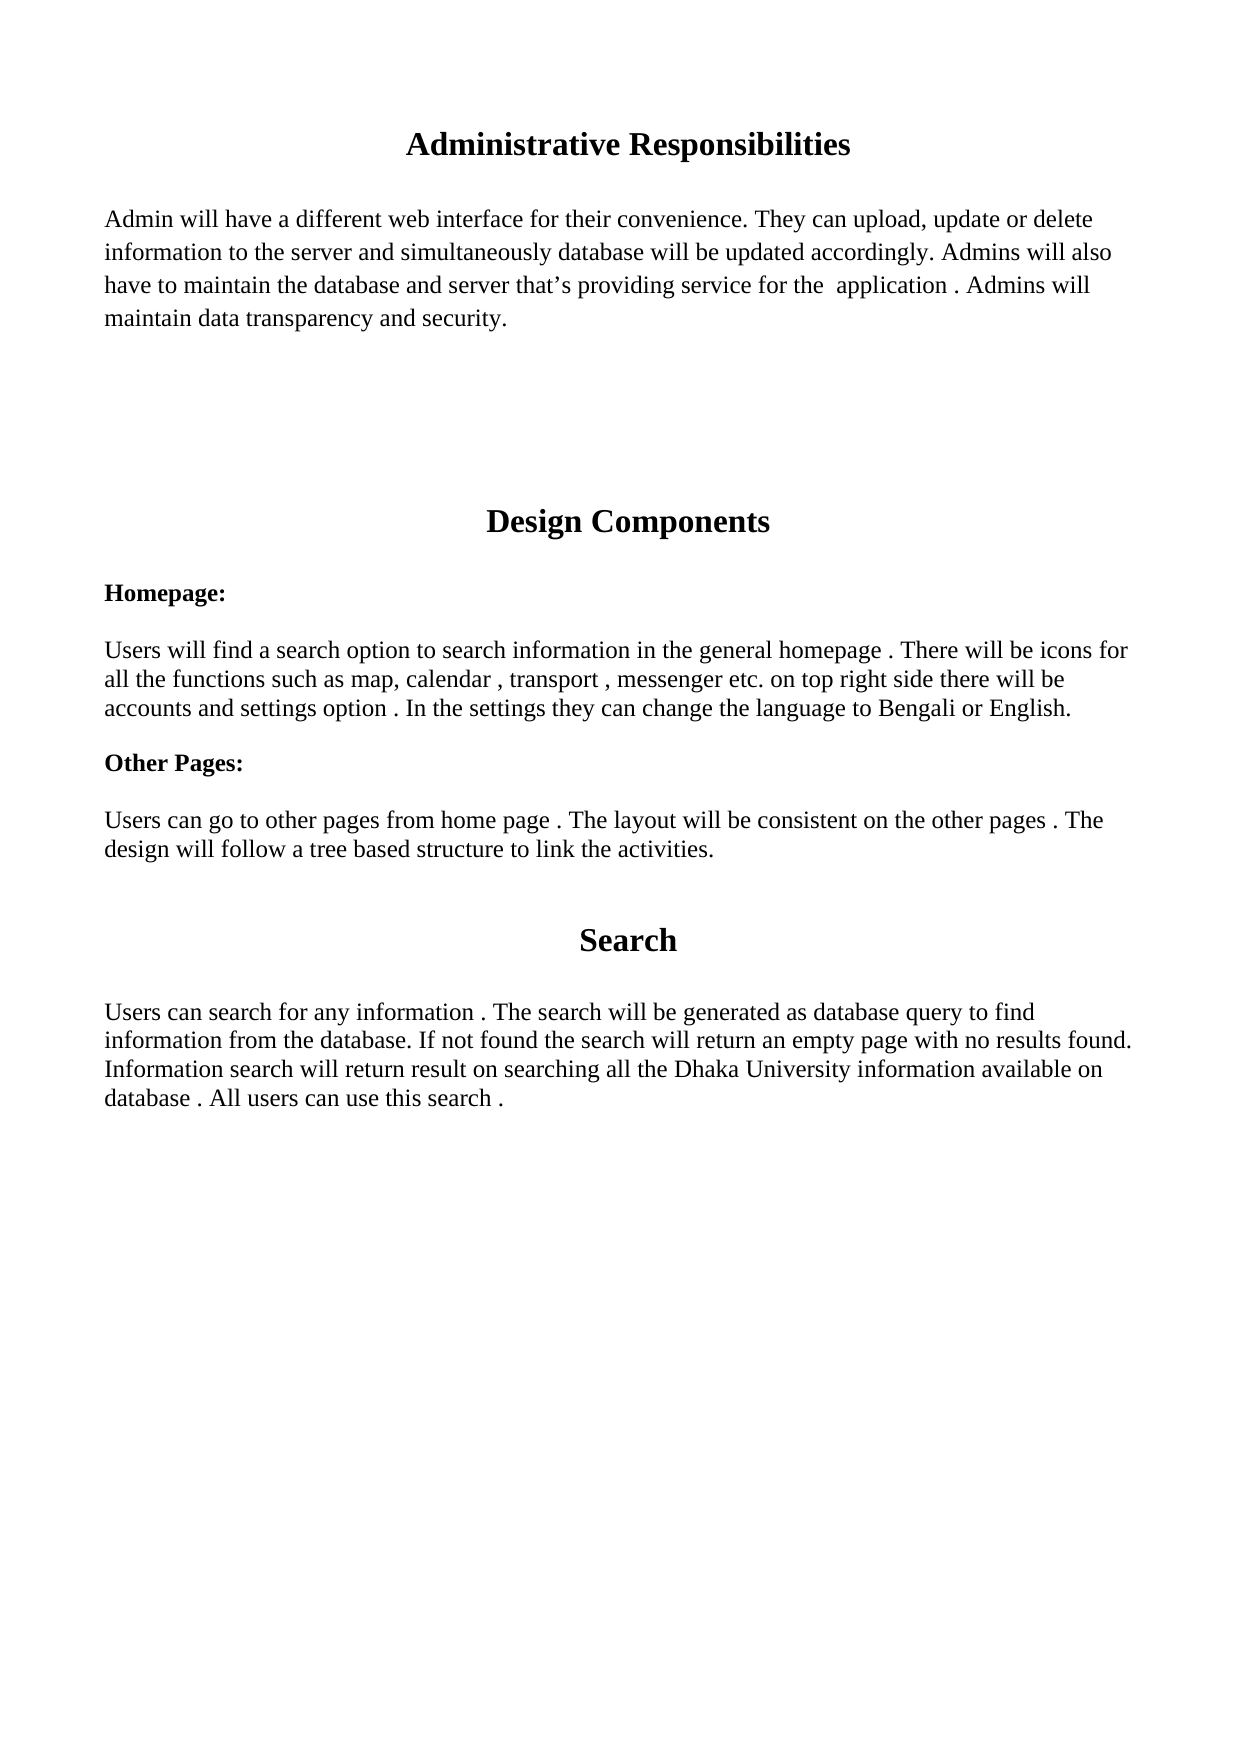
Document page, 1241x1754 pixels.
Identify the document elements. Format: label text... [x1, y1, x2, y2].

text Users can search for any information . The search will be generated as database query to find information from the database. If not found the search will return an empty page with no results found. Information search will return result on searching all the Dhaka University information available on database . All users can use this search . [104, 997, 1152, 1112]
text Administrative Responsibilities [104, 124, 1152, 162]
text Users can go to other pages from home page . The layout will be consistent on the other pages . The design will follow a tree based structure to link the activities. [104, 805, 1152, 863]
text Design Components [104, 501, 1152, 539]
text Homepage: [104, 578, 1152, 606]
text Users will find a search option to search information in the general homepage . There will be icons for all the functions such as map, calendar , transport , messenger etc. on top right side there will be accounts and settings option . In the settings they can change the language to Bengali or English. [104, 635, 1152, 721]
text Other Pages: [104, 748, 1152, 777]
text Admin will have a different web interface for their convenience. They can upload, update or delete information to the server and simultaneously database will be updated accordingly. Admins will also have to maintain the database and server that’s providing service for the application . Admins will maintain data transparency and security. [104, 204, 1152, 332]
text Search [104, 920, 1152, 958]
